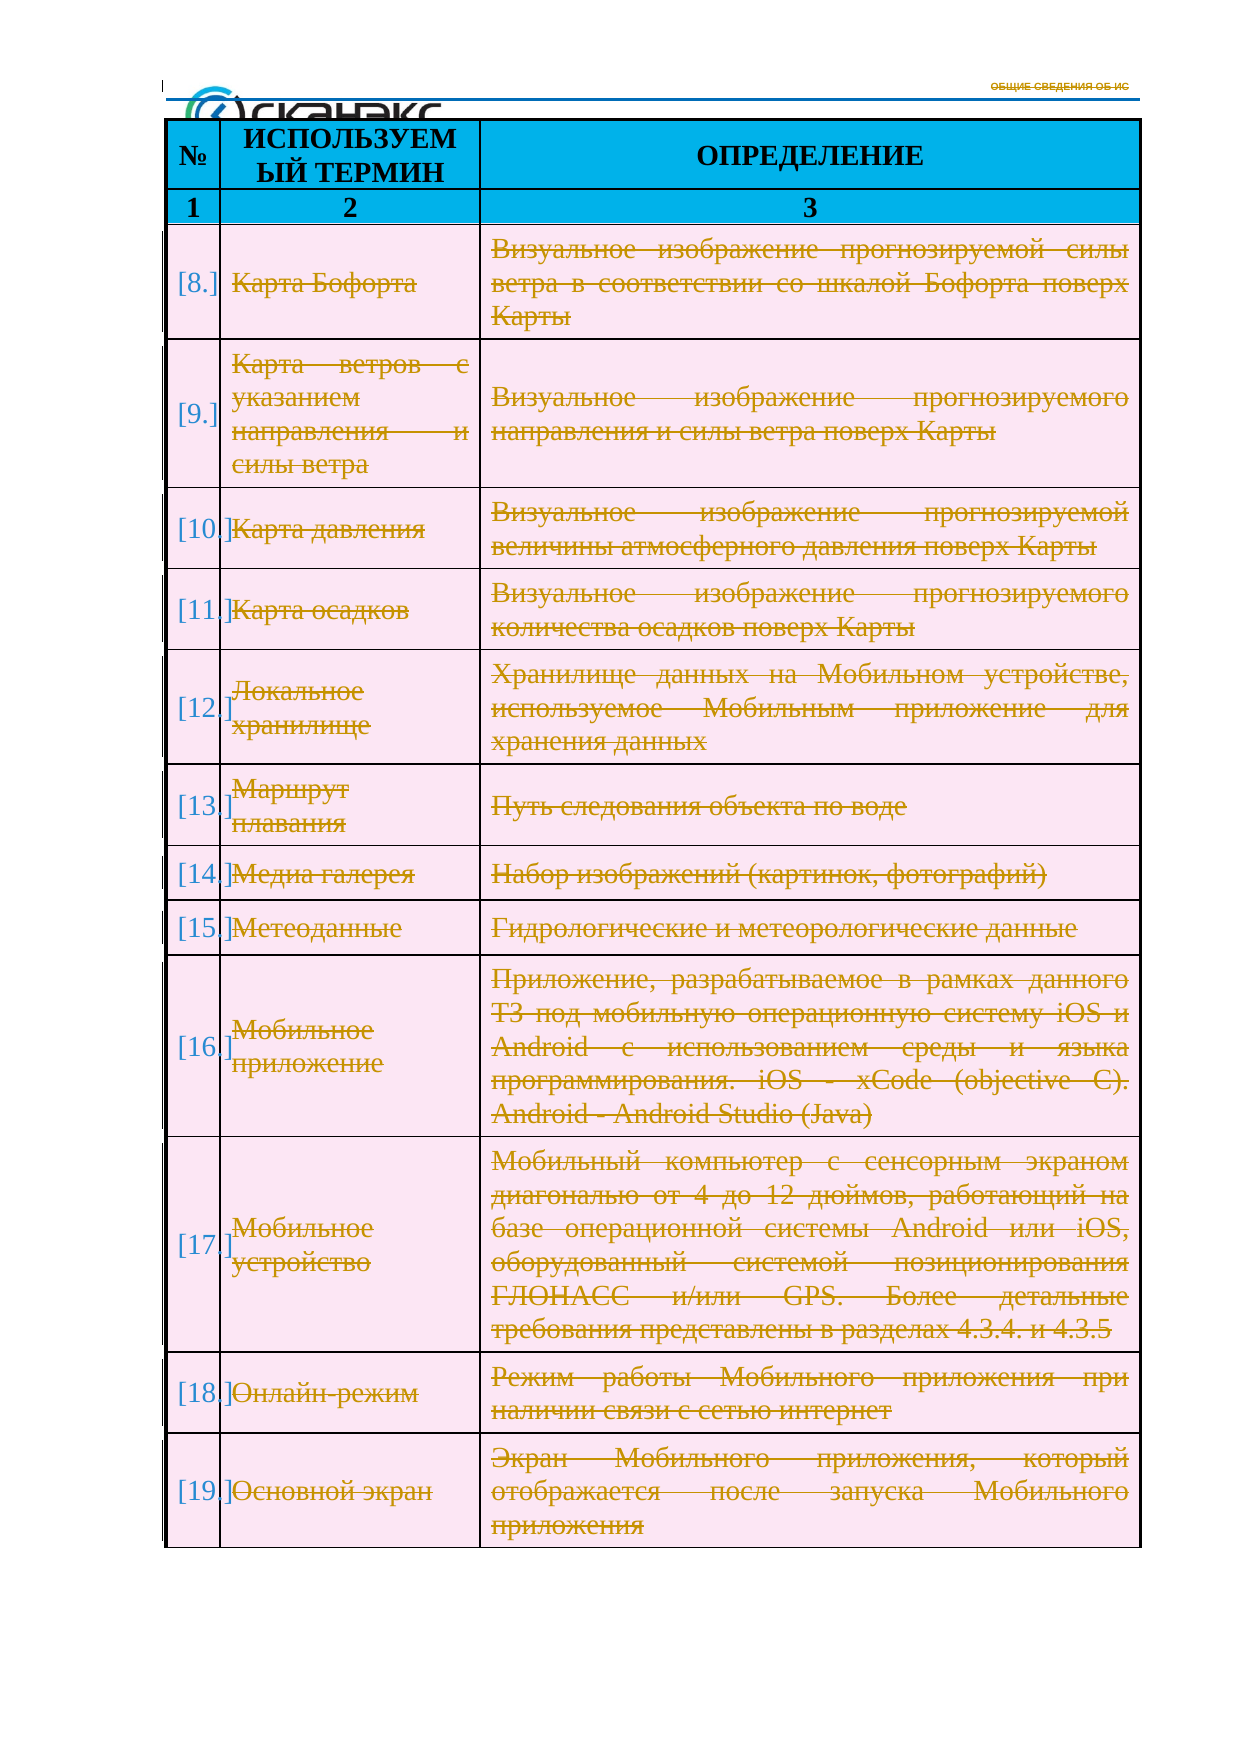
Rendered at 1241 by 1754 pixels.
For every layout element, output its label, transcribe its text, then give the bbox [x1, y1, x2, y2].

table_header Определение [481, 121, 1139, 188]
picture [177, 101, 452, 118]
table_header Используемый термин [221, 121, 479, 188]
picture [177, 74, 452, 98]
table_cell 1 [168, 190, 219, 223]
table_header № [168, 121, 219, 188]
table_cell 3 [481, 190, 1139, 223]
table_cell 2 [221, 190, 479, 223]
